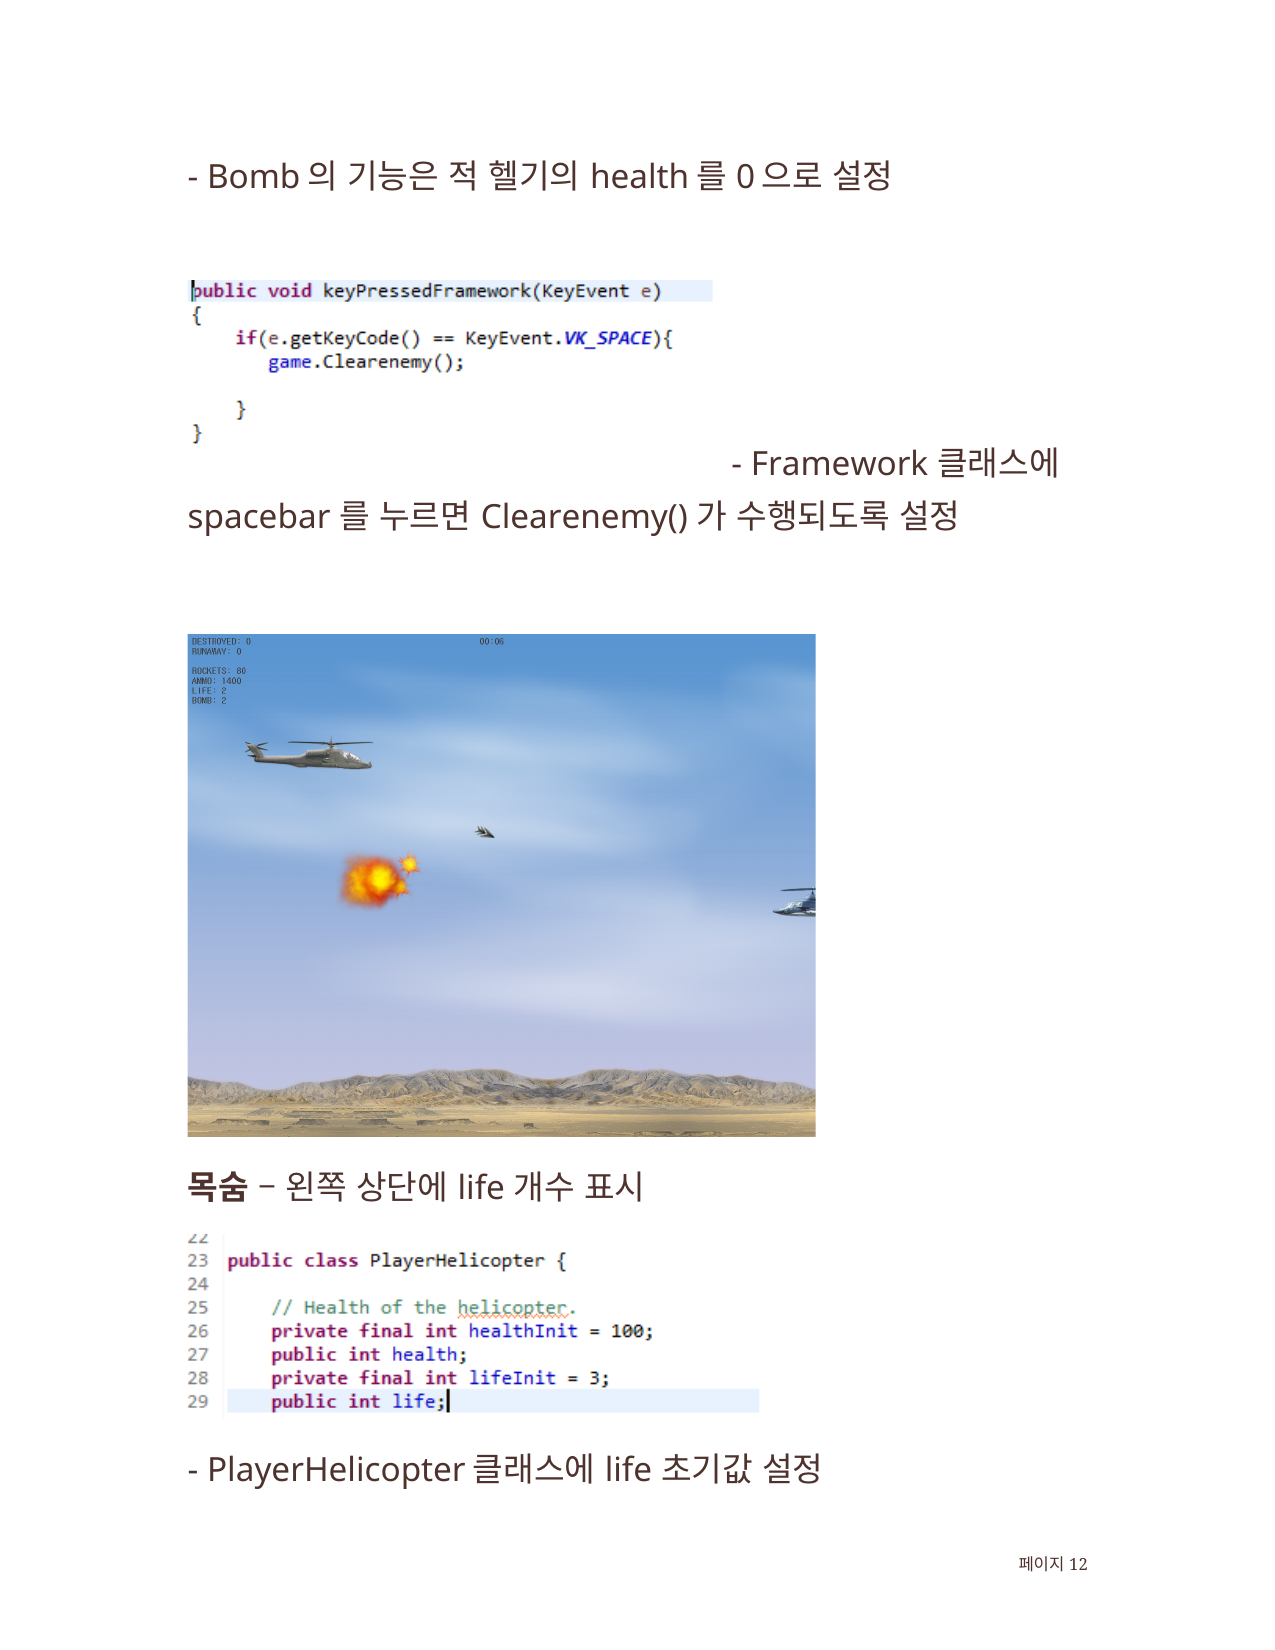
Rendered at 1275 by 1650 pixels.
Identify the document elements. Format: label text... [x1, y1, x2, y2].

picture [187, 280, 713, 453]
picture [187, 1234, 760, 1419]
text - Framework 클래스에 spacebar 를 누르면 Clearenemy() 가 수행되도록 설정 [187, 436, 1087, 538]
text 목숨 – 왼쪽 상단에 life 개수 표시 [187, 1160, 1087, 1209]
picture [187, 634, 816, 1137]
text - Bomb의 기능은 적 헬기의 health를 0으로 설정 [187, 150, 1087, 198]
text - PlayerHelicopter클래스에 life 초기값 설정 [187, 1442, 1087, 1491]
